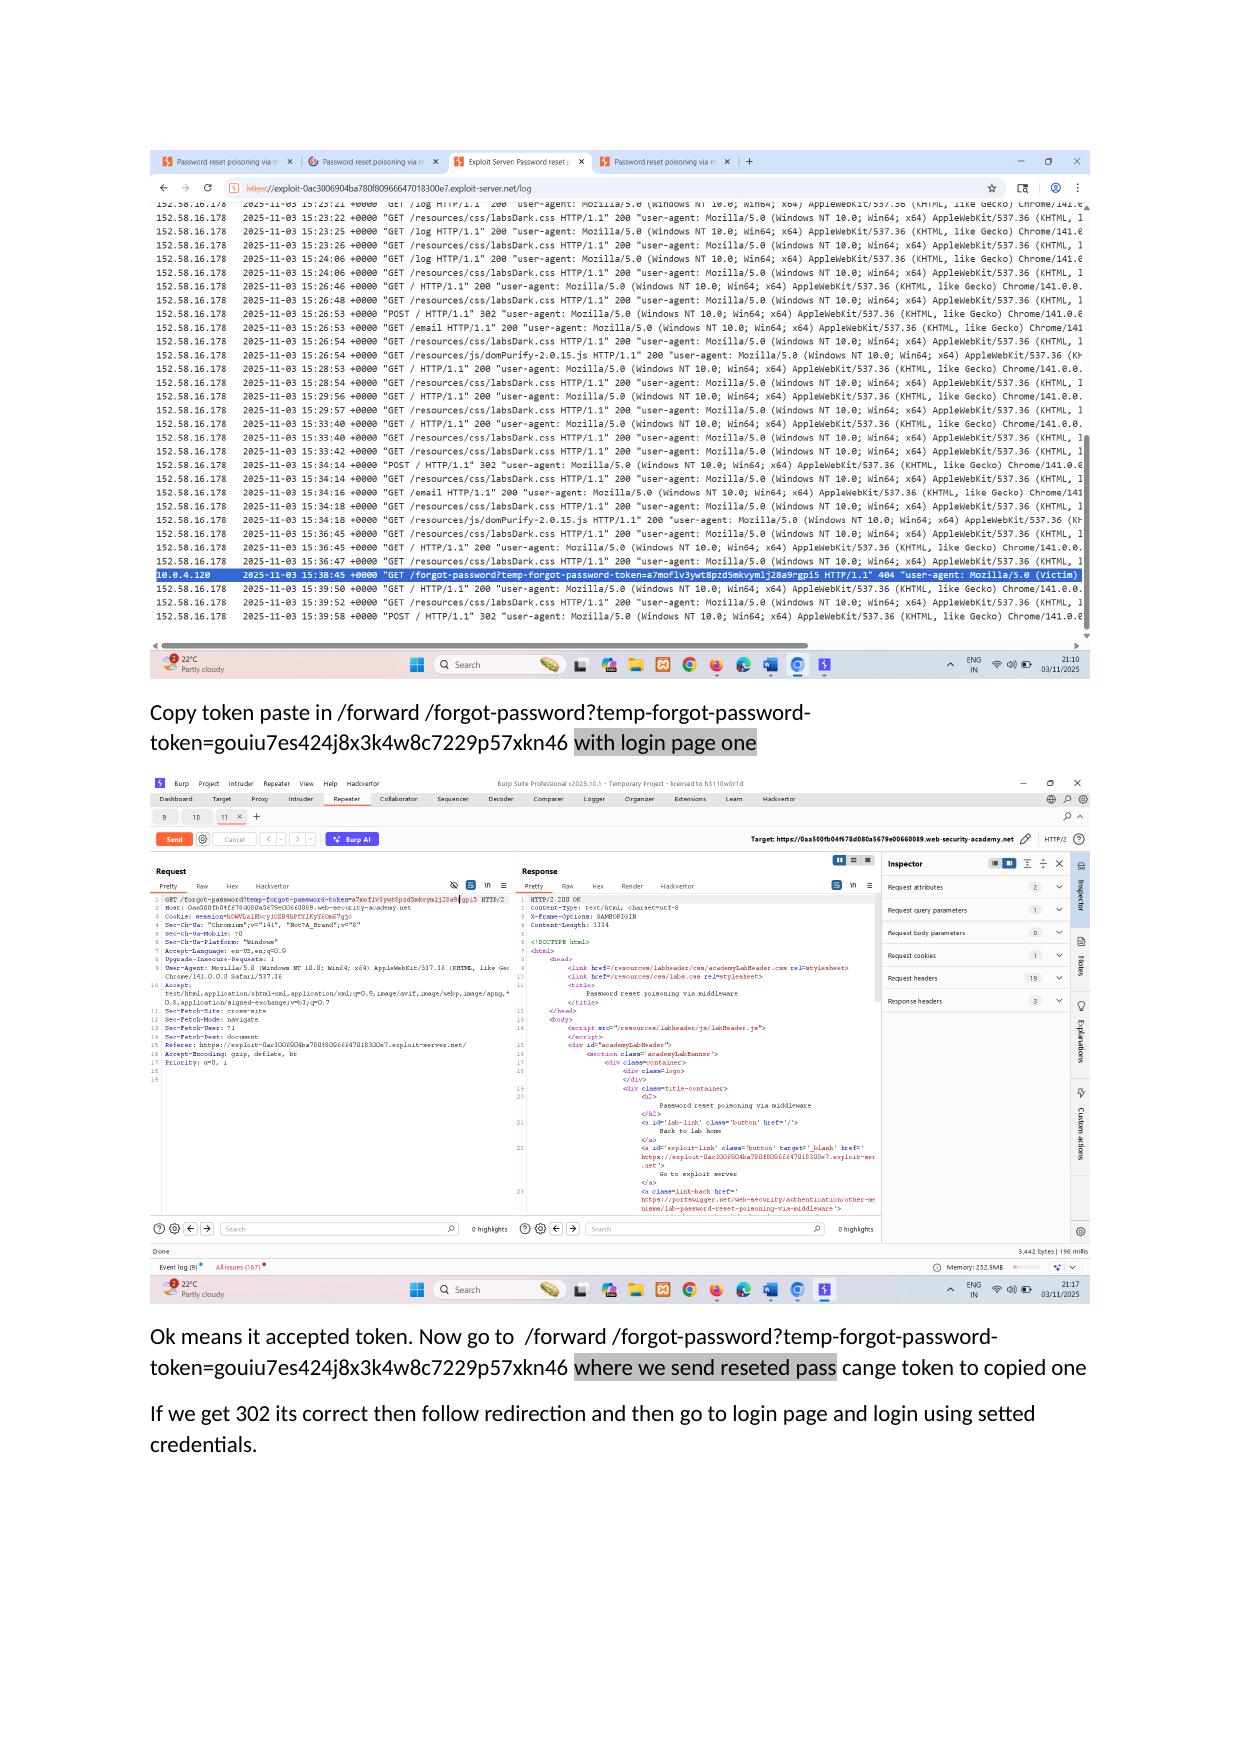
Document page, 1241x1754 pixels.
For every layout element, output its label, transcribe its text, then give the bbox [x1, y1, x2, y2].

text If we get 302 its correct then follow redirection and then go to login page and login using setted credentials. [150, 1399, 1090, 1458]
picture [150, 150, 1091, 679]
text Copy token paste in /forward /forgot-password?temp-forgot-password-token=gouiu7es424j8x3k4w8c7229p57xkn46 with login page one [150, 698, 1090, 756]
picture [150, 774, 1091, 1304]
text Ok means it accepted token. Now go to /forward /forgot-password?temp-forgot-password-token=gouiu7es424j8x3k4w8c7229p57xkn46 where we send reseted pass cange token to copied one [150, 1322, 1090, 1381]
